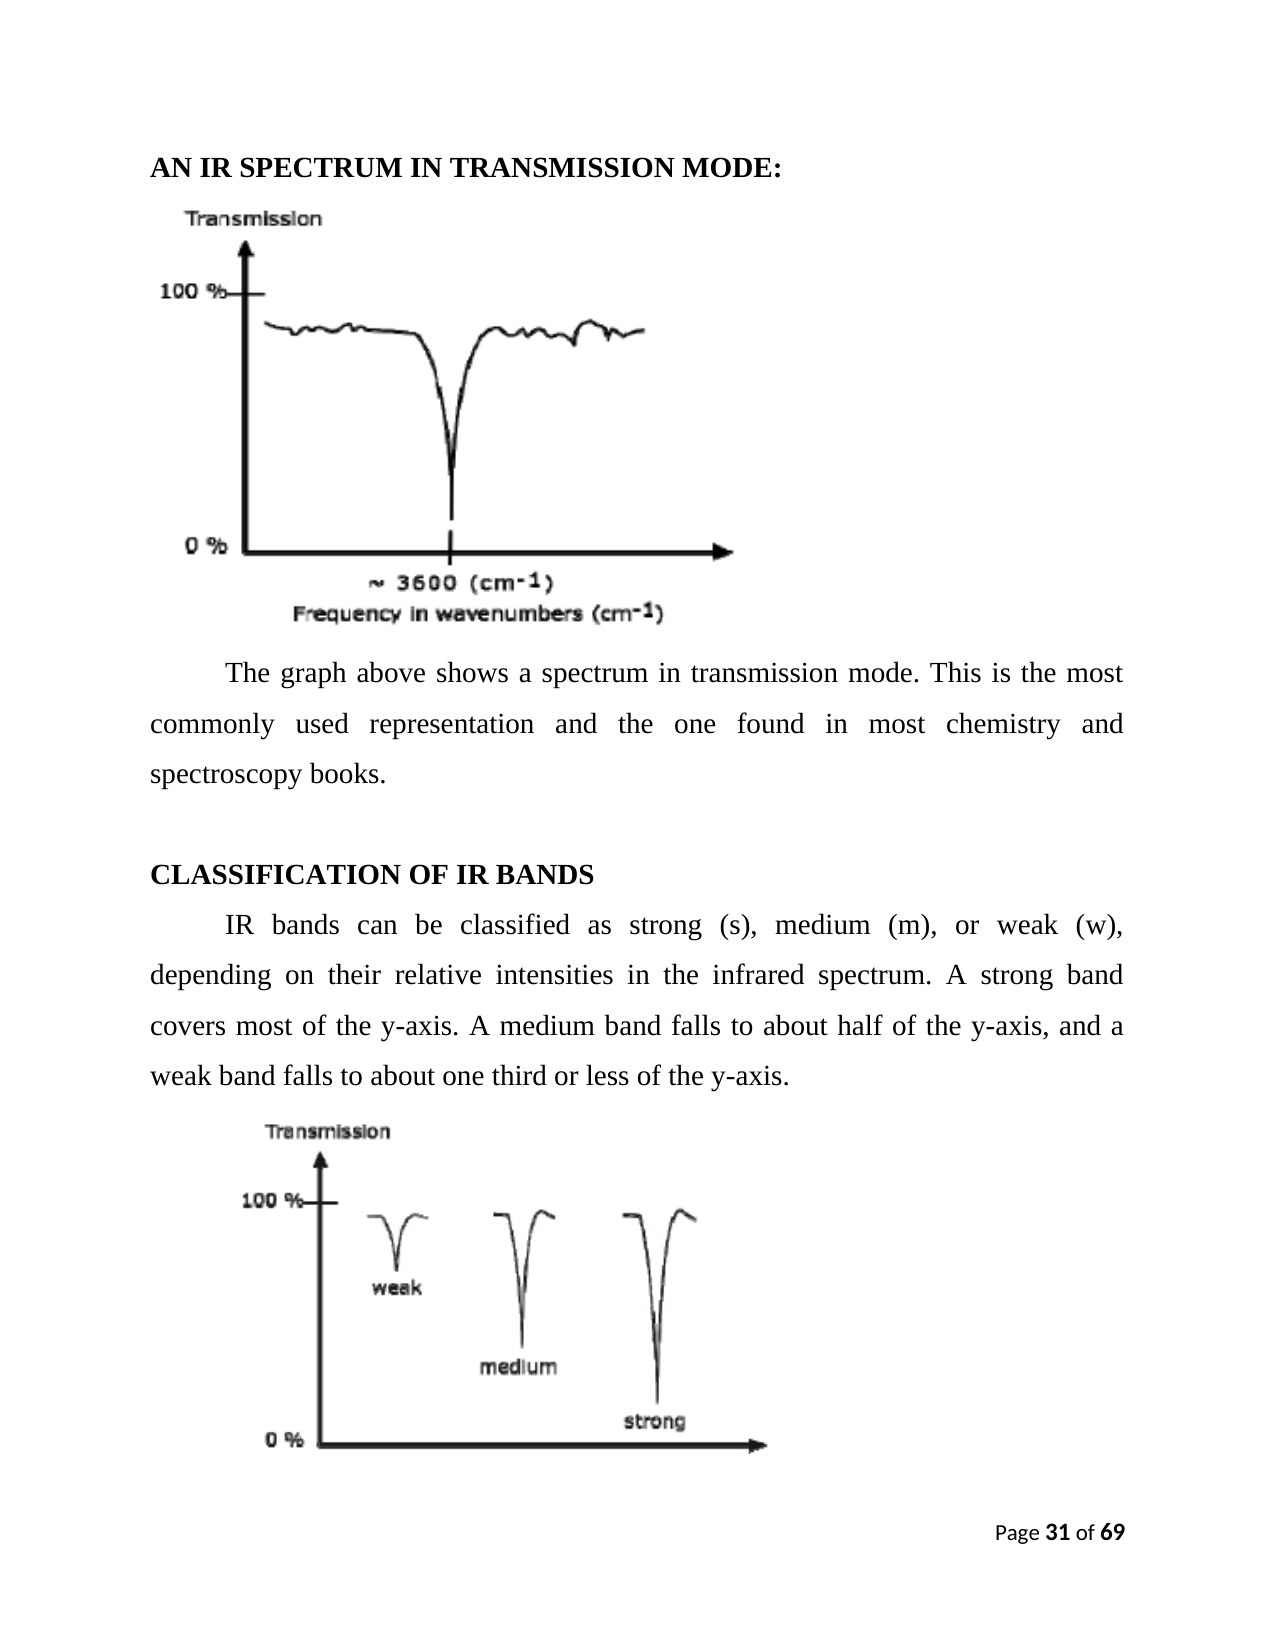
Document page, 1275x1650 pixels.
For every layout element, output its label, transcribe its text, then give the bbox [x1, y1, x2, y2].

text The graph above shows a spectrum in transmission mode. This is the most commonly used representation and the one found in most chemistry and spectroscopy books. [150, 656, 1125, 790]
text CLASSIFICATION OF IR BANDS [150, 857, 1125, 890]
text IR bands can be classified as strong (s), medium (m), or weak (w), depending on their relative intensities in the infrared spectrum. A strong band covers most of the y-axis. A medium band falls to about half of the y-axis, and a weak band falls to about one third or less of the y-axis. [150, 907, 1125, 1092]
text AN IR SPECTRUM IN TRANSMISSION MODE: [150, 150, 1125, 183]
